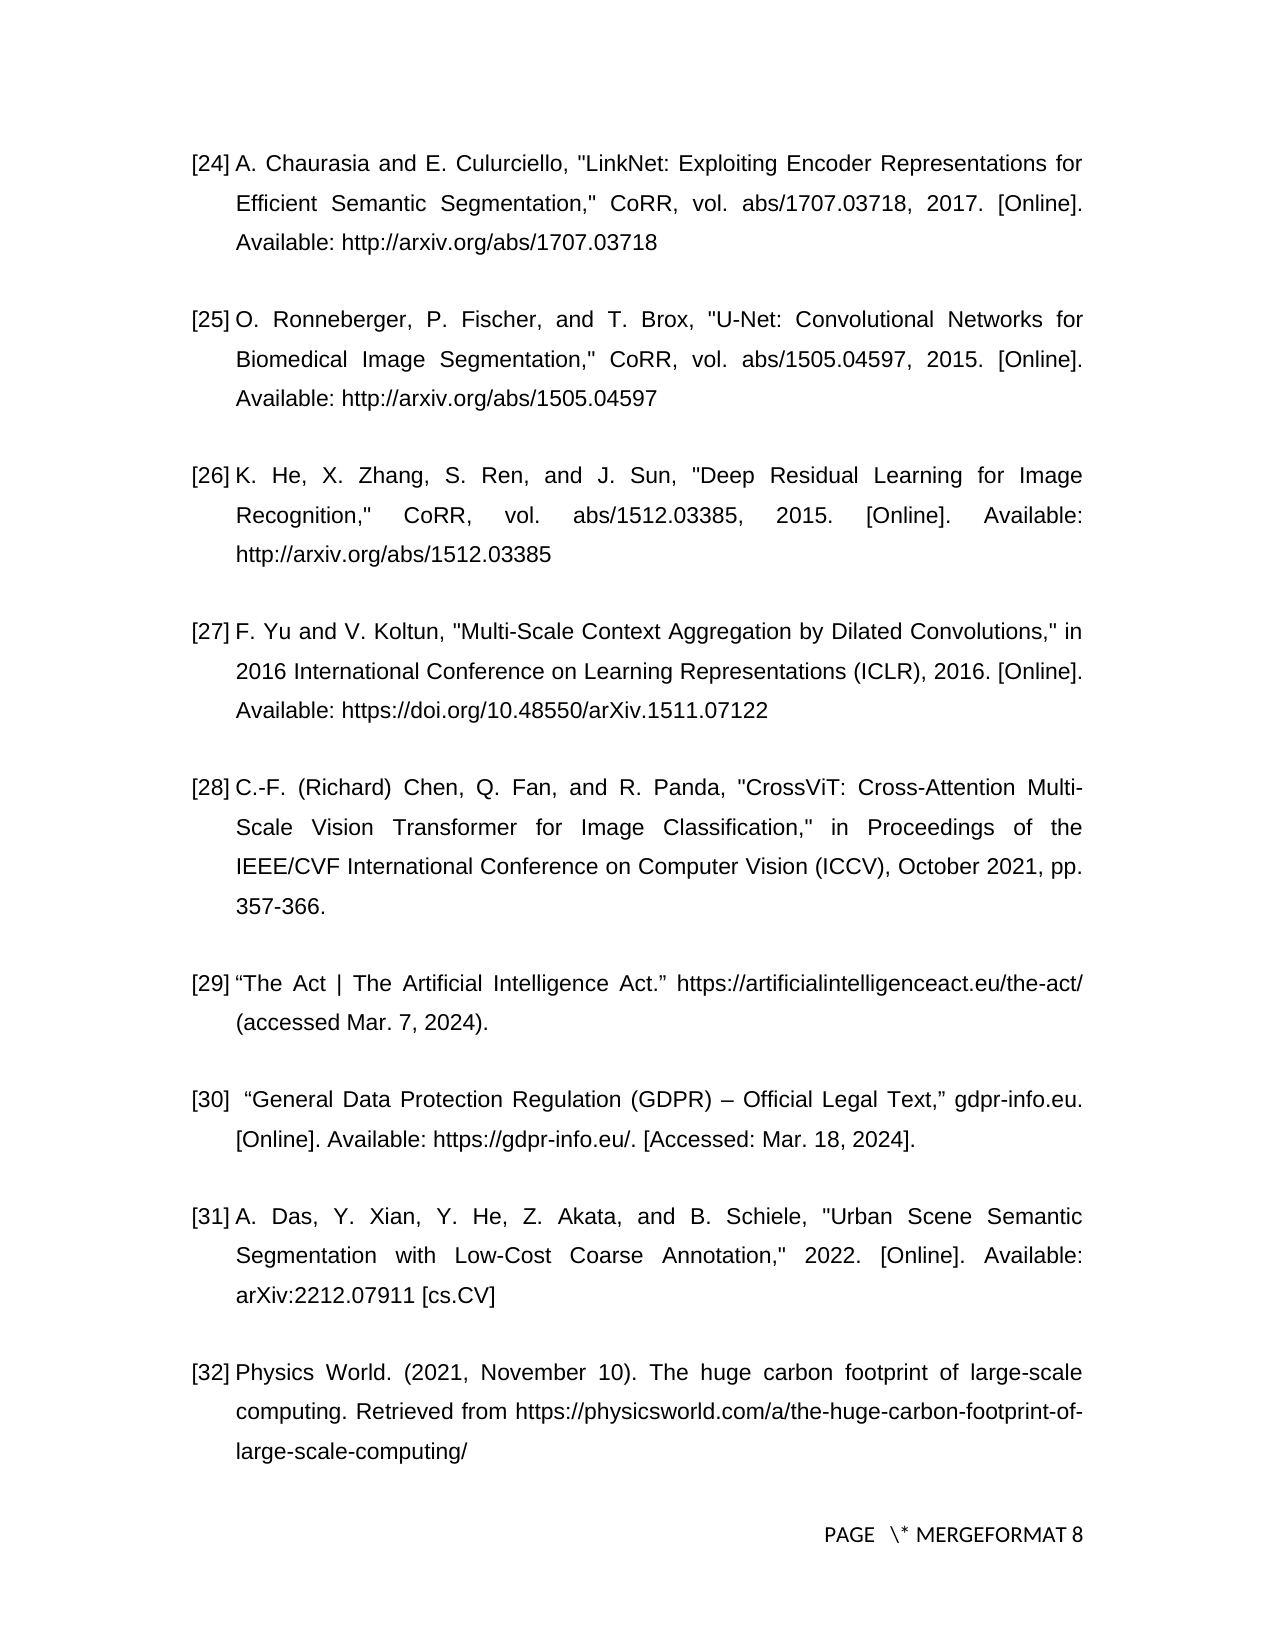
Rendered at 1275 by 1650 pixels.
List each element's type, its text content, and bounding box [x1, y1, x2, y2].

list K. He, X. Zhang, S. Ren, and J. Sun, "Deep Residual Learning for Image Recognition," CoRR, vol. abs/1512.03385, 2015. [Online]. Available: http://arxiv.org/abs/1512.03385 [191, 462, 1084, 567]
list C.-F. (Richard) Chen, Q. Fan, and R. Panda, "CrossViT: Cross-Attention Multi-Scale Vision Transformer for Image Classification," in Proceedings of the IEEE/CVF International Conference on Computer Vision (ICCV), October 2021, pp. 357-366. [191, 774, 1084, 919]
list “The Act | The Artificial Intelligence Act.” https://artificialintelligenceact.eu/the-act/ (accessed Mar. 7, 2024). [191, 970, 1084, 1036]
list Physics World. (2021, November 10). The huge carbon footprint of large-scale computing. Retrieved from https://physicsworld.com/a/the-huge-carbon-footprint-of-large-scale-computing/ [191, 1359, 1084, 1464]
list A. Chaurasia and E. Culurciello, "LinkNet: Exploiting Encoder Representations for Efficient Semantic Segmentation," CoRR, vol. abs/1707.03718, 2017. [Online]. Available: http://arxiv.org/abs/1707.03718 [191, 150, 1084, 255]
list O. Ronneberger, P. Fischer, and T. Brox, "U-Net: Convolutional Networks for Biomedical Image Segmentation," CoRR, vol. abs/1505.04597, 2015. [Online]. Available: http://arxiv.org/abs/1505.04597 [191, 306, 1084, 411]
list A. Das, Y. Xian, Y. He, Z. Akata, and B. Schiele, "Urban Scene Semantic Segmentation with Low-Cost Coarse Annotation," 2022. [Online]. Available: arXiv:2212.07911 [cs.CV] [191, 1203, 1084, 1308]
list “General Data Protection Regulation (GDPR) – Official Legal Text,” gdpr-info.eu. [Online]. Available: https://gdpr-info.eu/. [Accessed: Mar. 18, 2024]. [191, 1086, 1084, 1152]
list F. Yu and V. Koltun, "Multi-Scale Context Aggregation by Dilated Convolutions," in 2016 International Conference on Learning Representations (ICLR), 2016. [Online]. Available: https://doi.org/10.48550/arXiv.1511.07122 [191, 618, 1084, 723]
